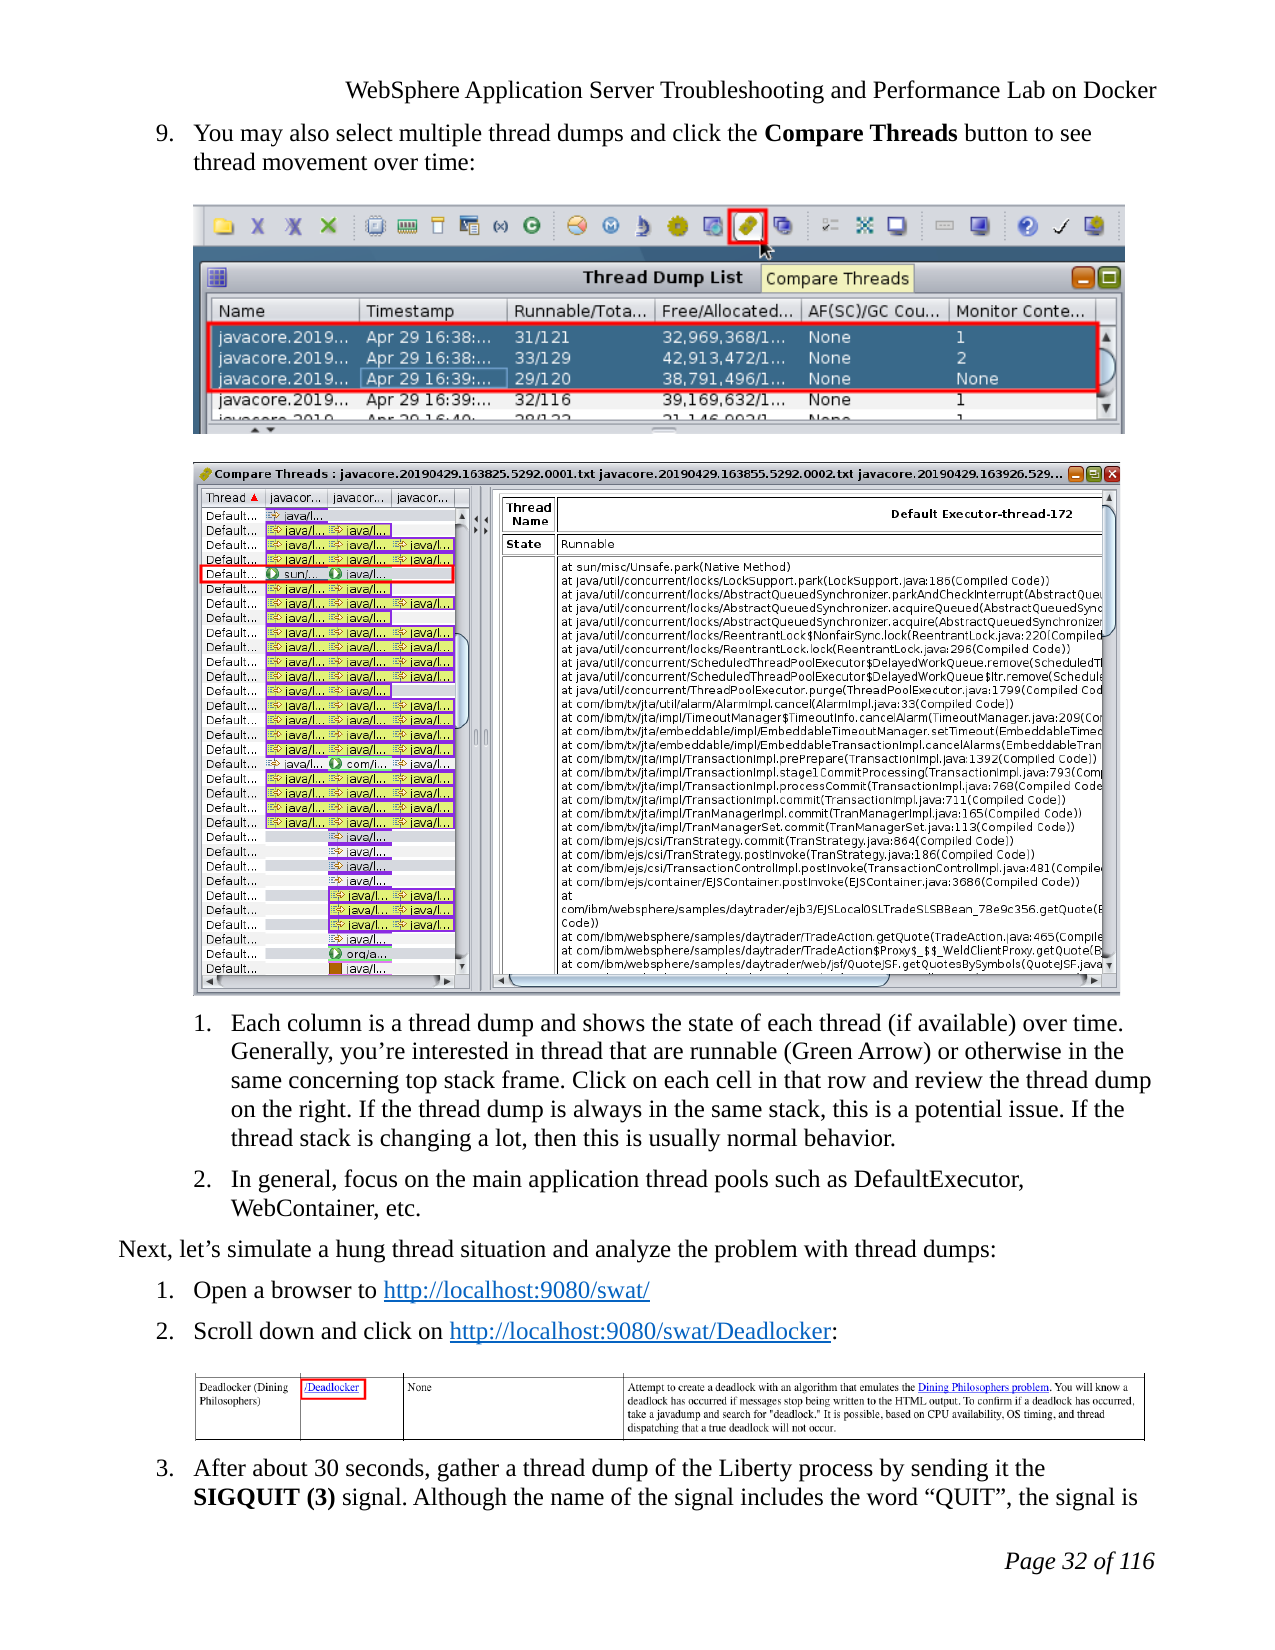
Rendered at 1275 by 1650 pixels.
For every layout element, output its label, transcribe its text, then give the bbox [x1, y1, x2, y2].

text Next, let’s simulate a hung thread situation and analyze the problem with thread dumps: [118, 1234, 1157, 1263]
list Each column is a thread dump and shows the state of each thread (if available) over time. Generally, you’re interested in thread that are runnable (Green Arrow) or otherwise in the same concerning top stack frame. Click on each cell in that row and review the thread dump on the right. If the thread dump is always in the same stack, this is a potential issue. If the thread stack is changing a lot, then this is usually normal behavior. [193, 1008, 1157, 1151]
picture [193, 1373, 1147, 1441]
list In general, focus on the main application thread pools such as DefaultExecutor, WebContainer, etc. [193, 1164, 1157, 1221]
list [156, 1453, 1157, 1511]
picture [193, 204, 1125, 434]
picture [193, 462, 1121, 996]
list Open a browser to http://localhost:9080/swat/ [156, 1275, 1157, 1304]
